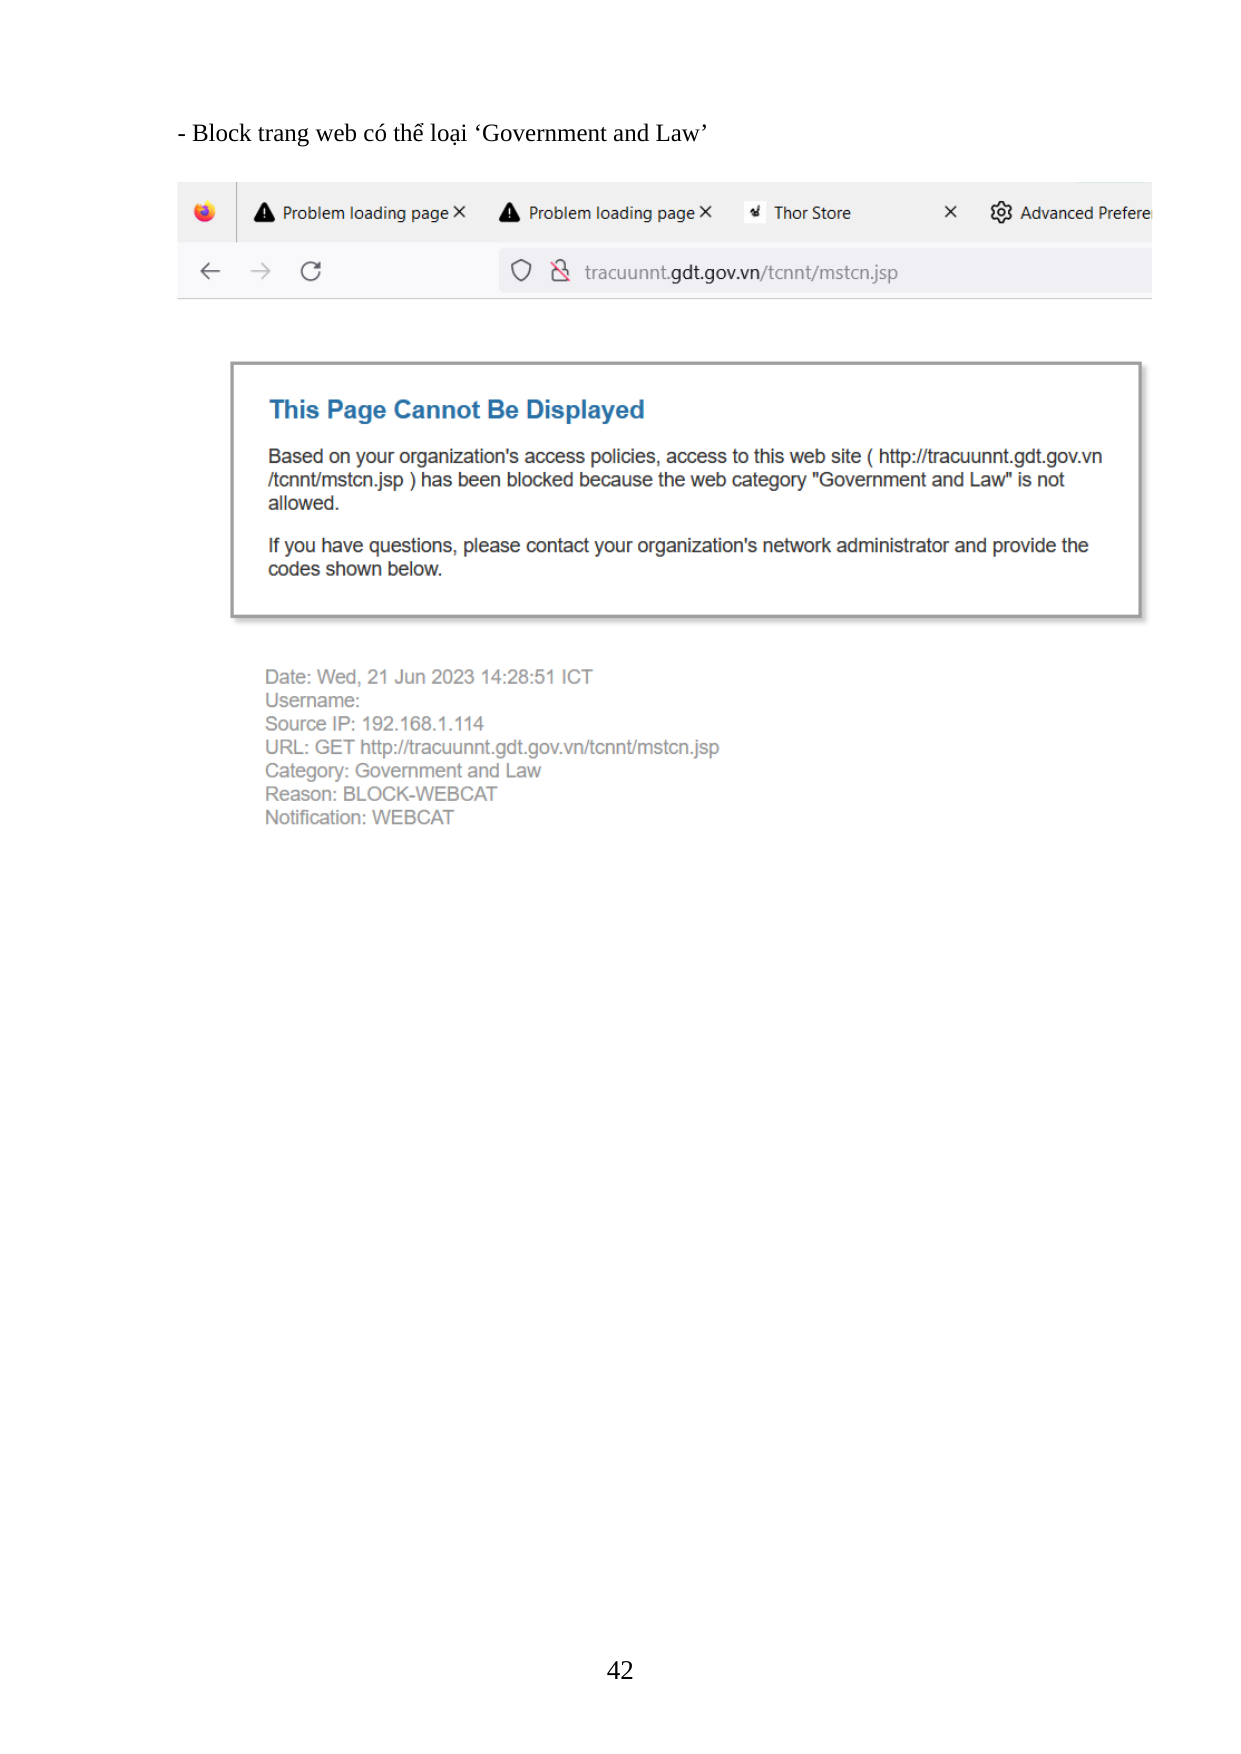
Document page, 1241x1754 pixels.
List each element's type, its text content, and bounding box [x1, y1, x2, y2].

picture [177, 182, 1153, 850]
text - Block trang web có thể loại ‘Government and Law’ [177, 118, 1063, 147]
